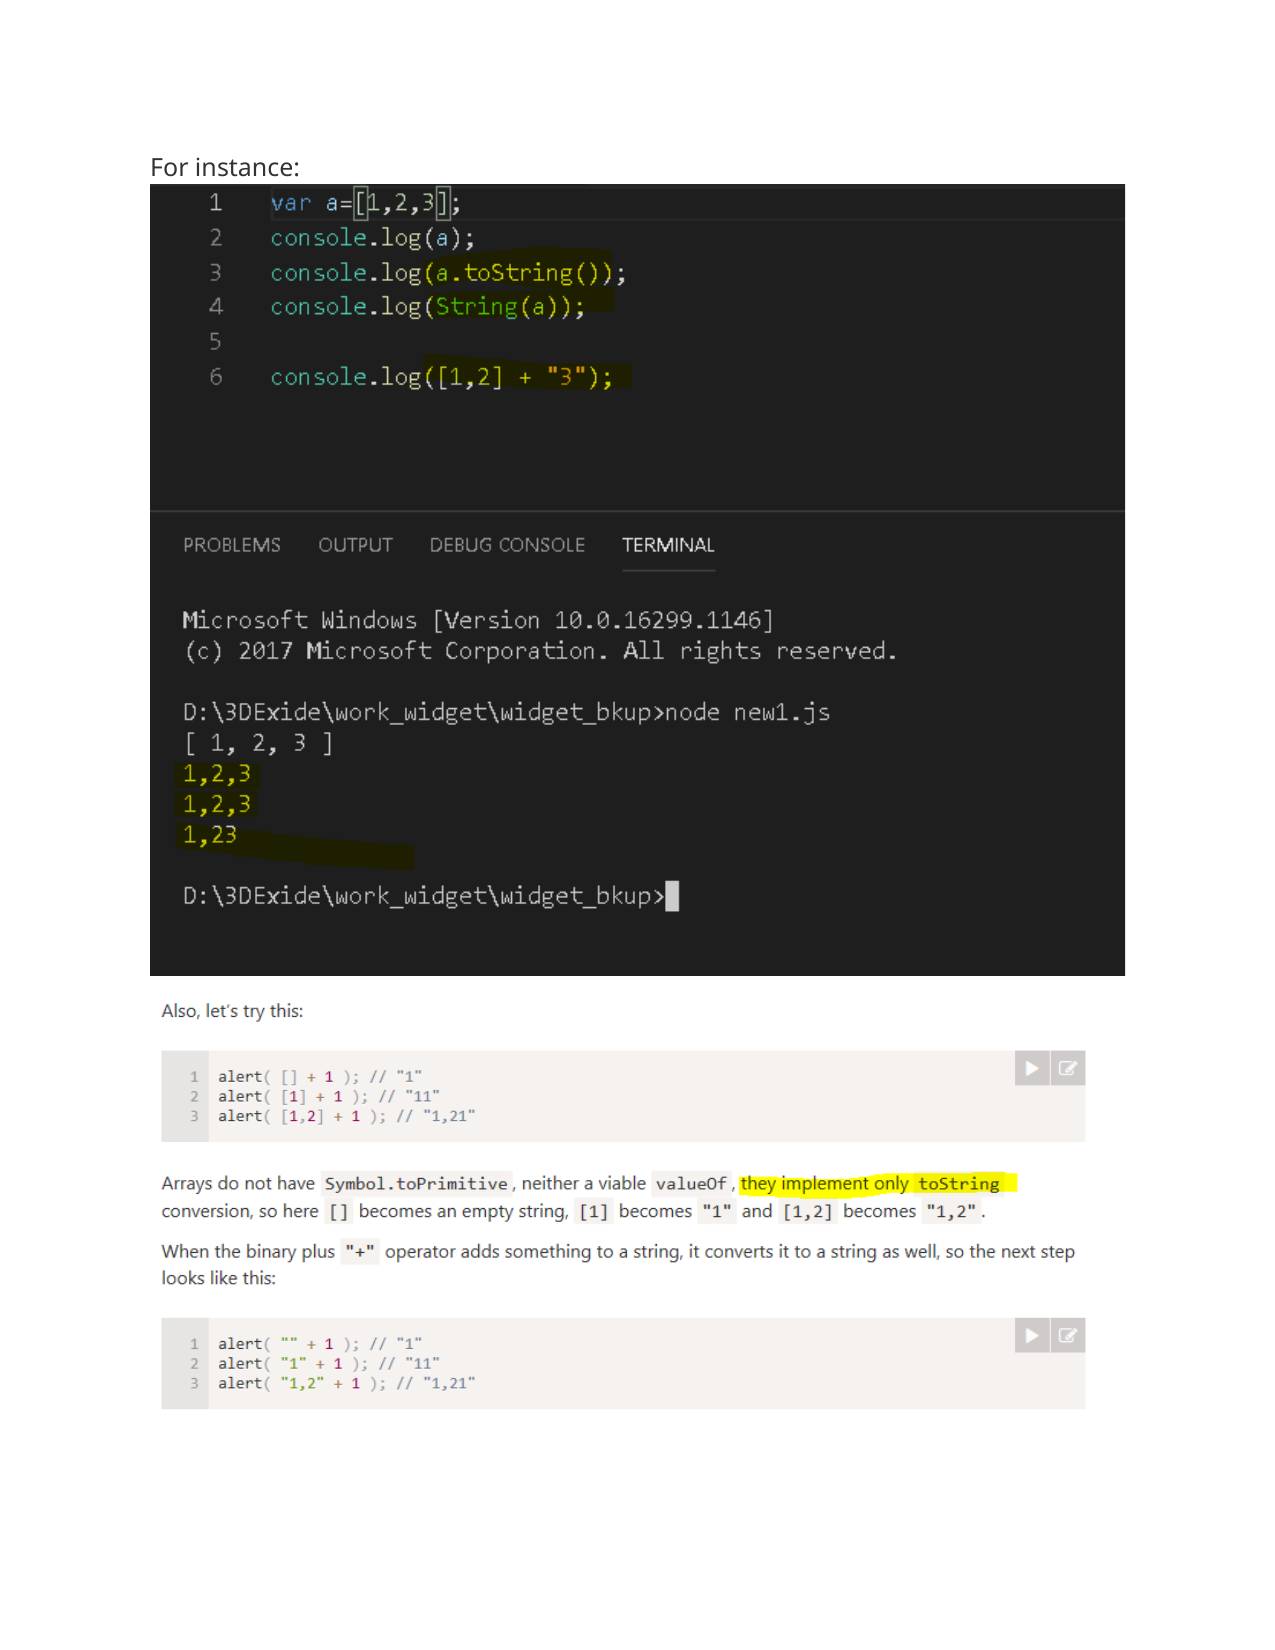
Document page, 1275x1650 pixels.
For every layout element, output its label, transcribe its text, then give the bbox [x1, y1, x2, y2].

text For instance: [150, 150, 1125, 184]
picture [150, 184, 1125, 976]
picture [150, 994, 1125, 1422]
